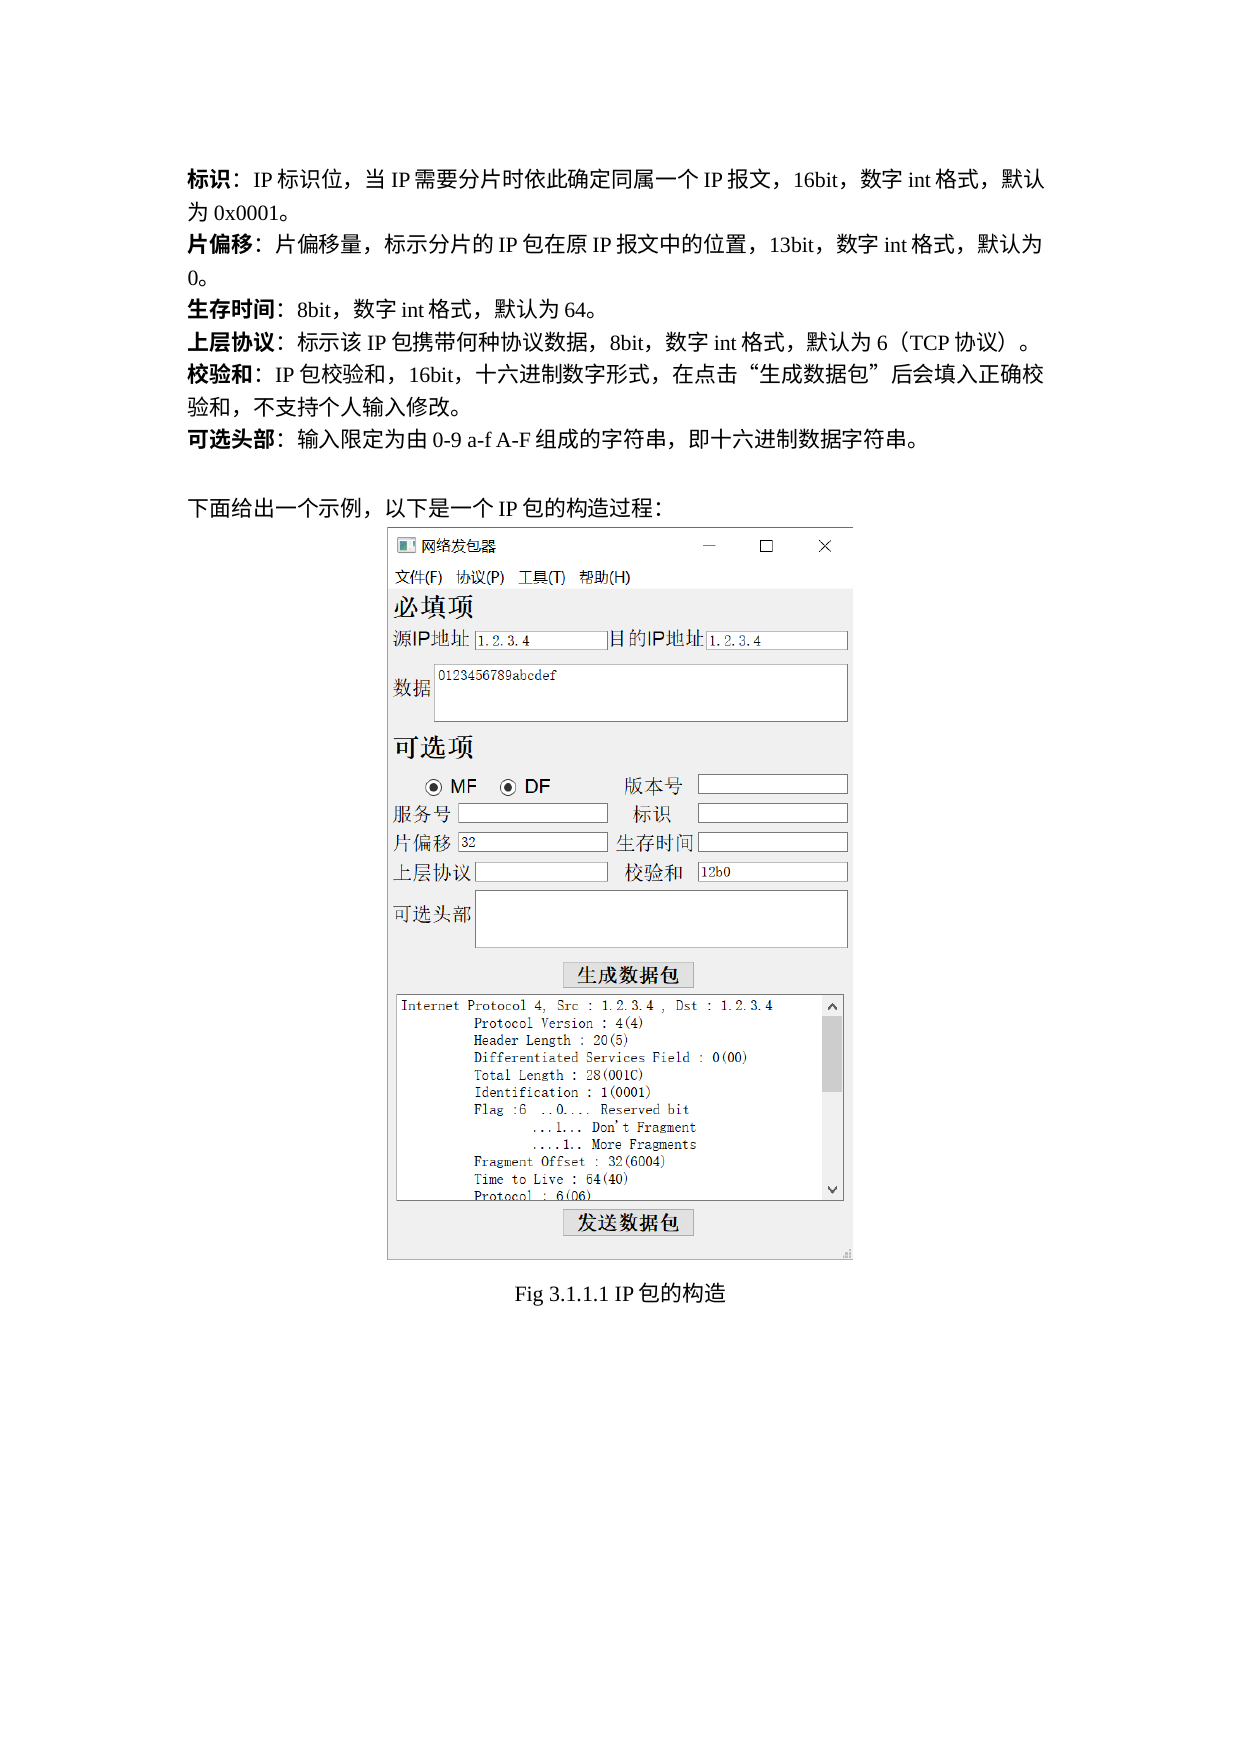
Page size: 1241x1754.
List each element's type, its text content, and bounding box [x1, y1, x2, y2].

text 生存时间：8bit，数字int格式，默认为64。 [187, 292, 1053, 324]
picture [387, 527, 853, 1260]
text 可选头部：输入限定为由0-9 a-f A-F组成的字符串，即十六进制数据字符串。 [187, 422, 1053, 454]
text 校验和：IP包校验和，16bit，十六进制数字形式，在点击“生成数据包”后会填入正确校验和，不支持个人输入修改。 [187, 357, 1053, 422]
text 标识：IP标识位，当IP需要分片时依此确定同属一个IP报文，16bit，数字int格式，默认为0x0001。 [187, 162, 1053, 227]
text Fig 3.1.1.1 IP包的构造 [187, 1275, 1053, 1308]
text 下面给出一个示例，以下是一个IP包的构造过程： [187, 491, 1053, 523]
text 上层协议：标示该IP包携带何种协议数据，8bit，数字int格式，默认为6（TCP协议）。 [187, 324, 1053, 357]
text 片偏移：片偏移量，标示分片的IP包在原IP报文中的位置，13bit，数字int格式，默认为0。 [187, 227, 1053, 292]
